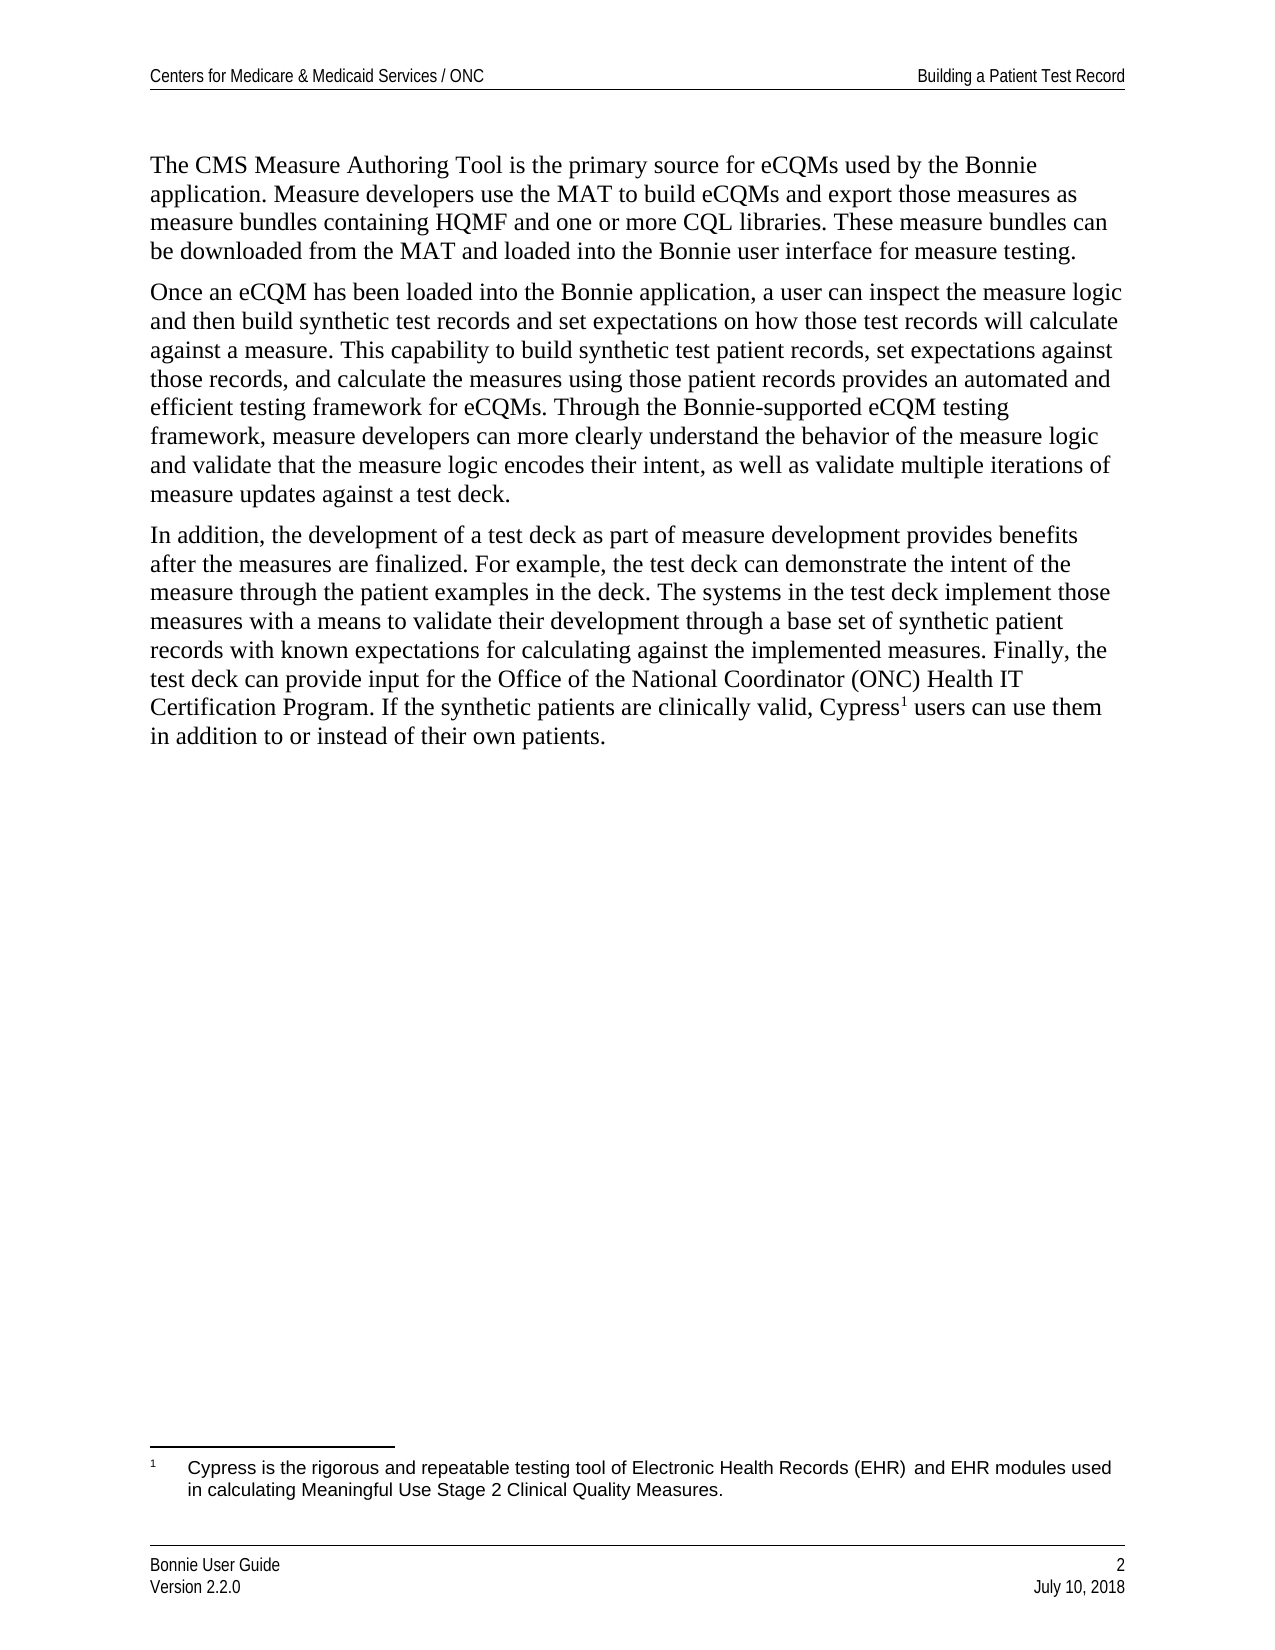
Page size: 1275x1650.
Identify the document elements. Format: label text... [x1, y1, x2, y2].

text In addition, the development of a test deck as part of measure development provides benefits after the measures are finalized. For example, the test deck can demonstrate the intent of the measure through the patient examples in the deck. The systems in the test deck implement those measures with a means to validate their development through a base set of synthetic patient records with known expectations for calculating against the implemented measures. Finally, the test deck can provide input for the Office of the National Coordinator (ONC) Health IT Certification Program. If the synthetic patients are clinically valid, Cypress users can use them in addition to or instead of their own patients. [150, 520, 1125, 750]
text Once an eCQM has been loaded into the Bonnie application, a user can inspect the measure logic and then build synthetic test records and set expectations on how those test records will calculate against a measure. This capability to build synthetic test patient records, set expectations against those records, and calculate the measures using those patient records provides an automated and efficient testing framework for eCQMs. Through the Bonnie-supported eCQM testing framework, measure developers can more clearly understand the behavior of the measure logic and validate that the measure logic encodes their intent, as well as validate multiple iterations of measure updates against a test deck. [150, 277, 1125, 507]
text The CMS Measure Authoring Tool is the primary source for eCQMs used by the Bonnie application. Measure developers use the MAT to build eCQMs and export those measures as measure bundles containing HQMF and one or more CQL libraries. These measure bundles can be downloaded from the MAT and loaded into the Bonnie user interface for measure testing. [150, 150, 1125, 265]
